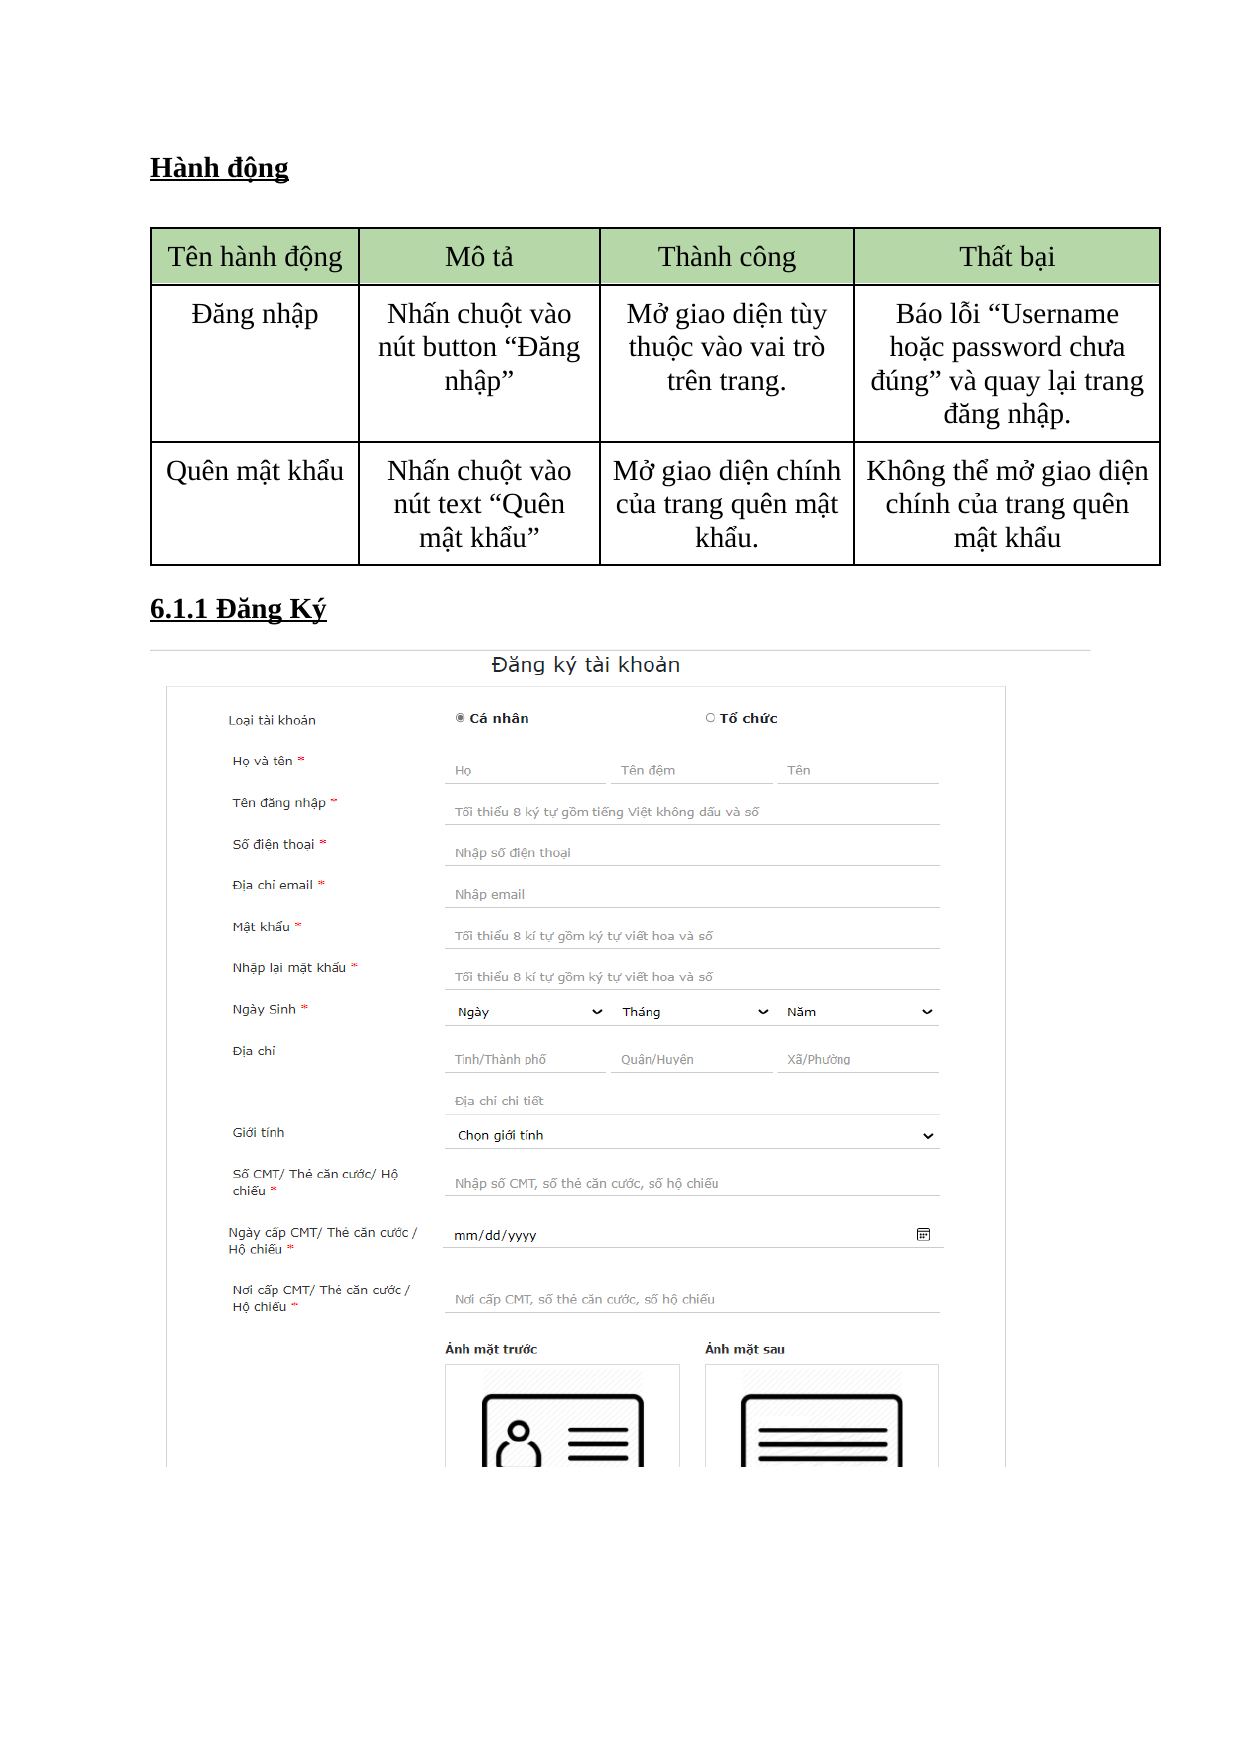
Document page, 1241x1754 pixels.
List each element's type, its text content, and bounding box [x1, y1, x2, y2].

table_cell Nhấn chuột vào nút text “Quên mật khẩu” [360, 443, 599, 564]
text Hành động [150, 150, 1090, 183]
table_cell Không thể mở giao diện chính của trang quên mật khẩu [855, 443, 1159, 564]
table_header Mô tả [360, 229, 599, 283]
table_cell Quên mật khẩu [152, 443, 358, 564]
table_header Tên hành động [152, 229, 358, 283]
table_cell Báo lỗi “Username hoặc password chưa đúng” và quay lại trang đăng nhập. [855, 286, 1159, 441]
picture [150, 649, 1091, 1467]
table_cell Nhấn chuột vào nút button “Đăng nhập” [360, 286, 599, 441]
table_cell Mở giao diện chính của trang quên mật khẩu. [601, 443, 853, 564]
table_header Thành công [601, 229, 853, 283]
table_header Thất bại [855, 229, 1159, 283]
table_cell Mở giao diện tùy thuộc vào vai trò trên trang. [601, 286, 853, 441]
table_cell Đăng nhập [152, 286, 358, 441]
text 6.1.1 Đăng Ký [150, 591, 1090, 625]
